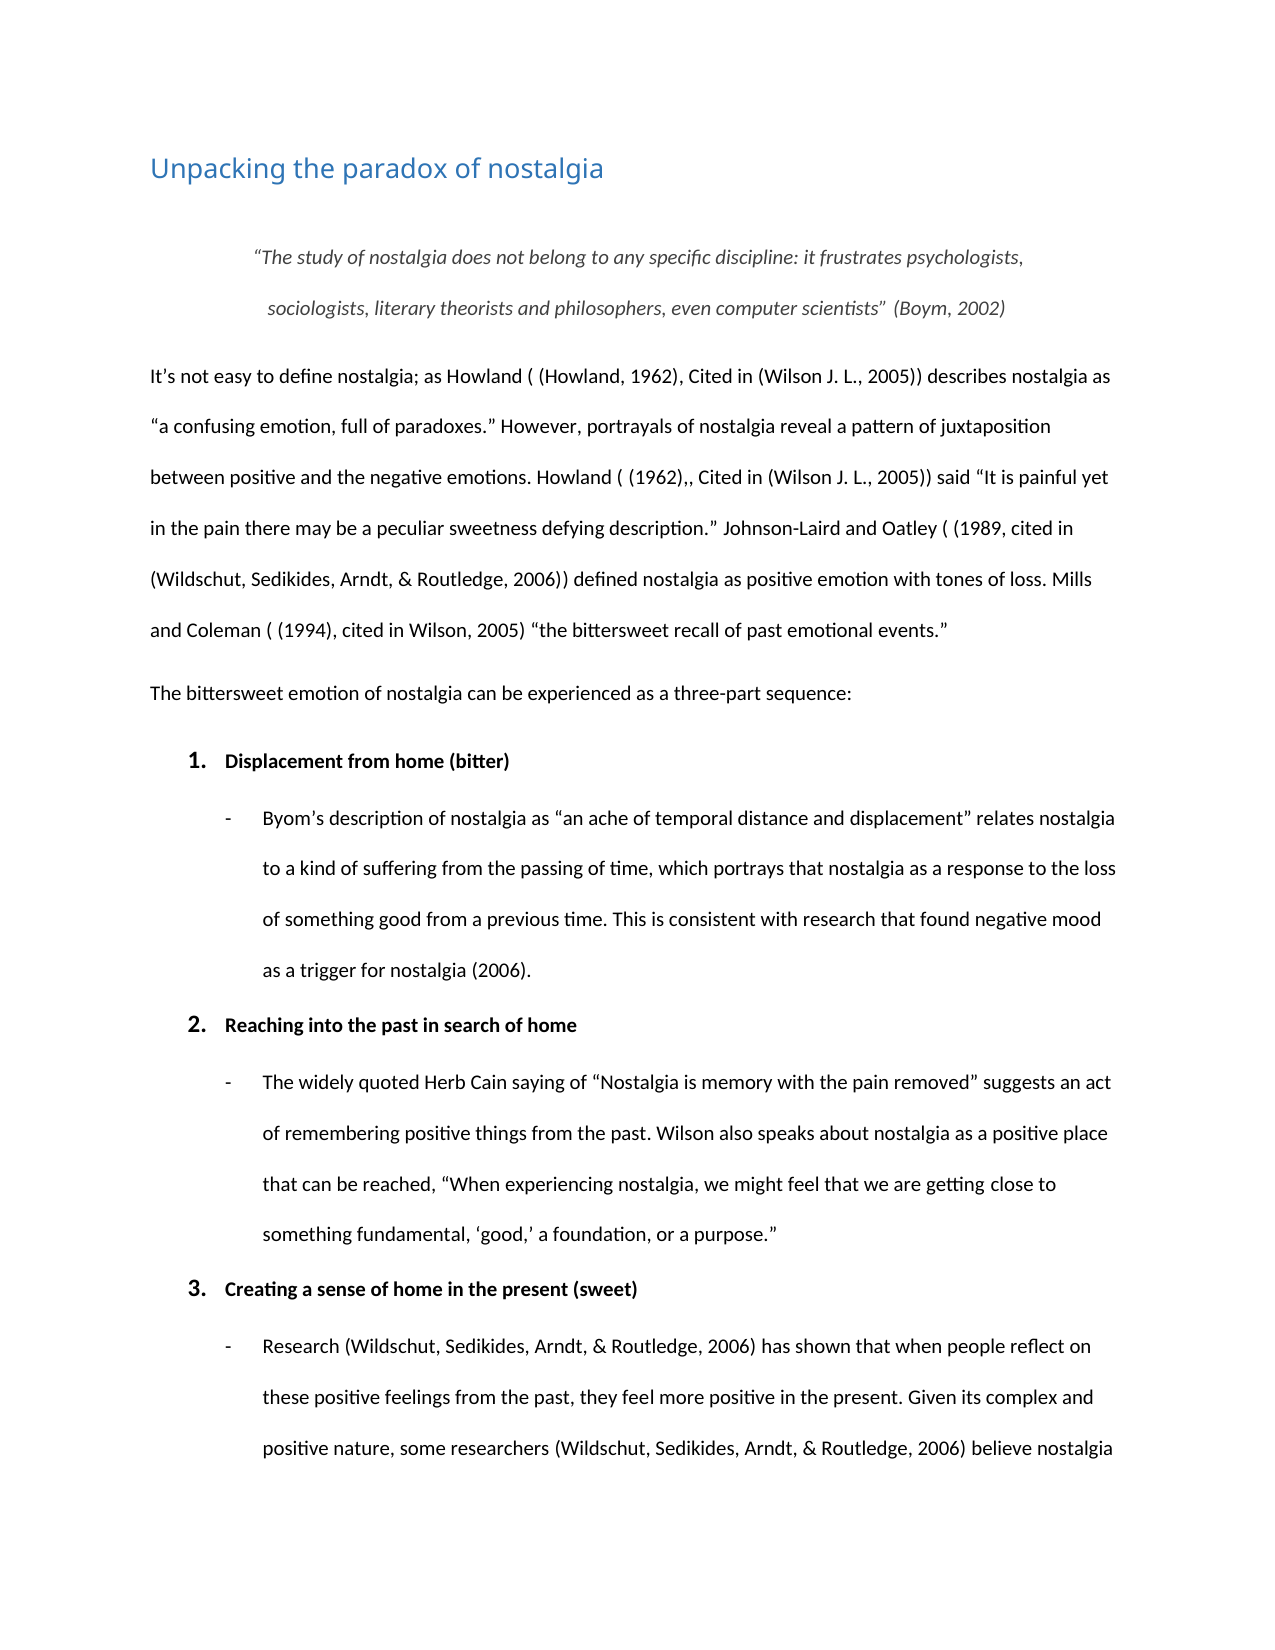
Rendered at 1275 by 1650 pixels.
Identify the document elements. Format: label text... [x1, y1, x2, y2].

text “The study of nostalgia does not belong to any specific discipline: it frustrates psychologists, sociologists, literary theorists and philosophers, even computer scientists” [240, 244, 1035, 321]
list Byom’s description of nostalgia as “an ache of temporal distance and displacement” relates nostalgia to a kind of suffering from the passing of time, which portrays that nostalgia as a response to the loss of something good from a previous time. This is consistent with research that found negative mood as a trigger for nostalgia . [225, 805, 1125, 983]
subtitle Unpacking the paradox of nostalgia [150, 150, 1125, 187]
list Displacement from home (bitter) [187, 744, 1125, 774]
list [225, 1333, 1125, 1461]
list The widely quoted Herb Cain saying of “Nostalgia is memory with the pain removed” suggests an act of remembering positive things from the past. Wilson also speaks about nostalgia as a positive place that can be reached, “When experiencing nostalgia, we might feel that we are getting close to something fundamental, ‘good,’ a foundation, or a purpose.” [225, 1069, 1125, 1247]
list Creating a sense of home in the present (sweet) [187, 1272, 1125, 1303]
list Reaching into the past in search of home [187, 1008, 1125, 1039]
text It’s not easy to define nostalgia; as Howland (, Cited in) describes nostalgia as “a confusing emotion, full of paradoxes.” However, portrayals of nostalgia reveal a pattern of juxtaposition between positive and the negative emotions. Howland (,, Cited in ) said “It is painful yet in the pain there may be a peculiar sweetness defying description.” Johnson-Laird and Oatley ( (1989, cited in ) defined nostalgia as positive emotion with tones of loss. Mills and Coleman (, cited in Wilson, 2005) “the bittersweet recall of past emotional events.” [150, 363, 1125, 642]
text The bittersweet emotion of nostalgia can be experienced as a three-part sequence: [150, 680, 1125, 706]
